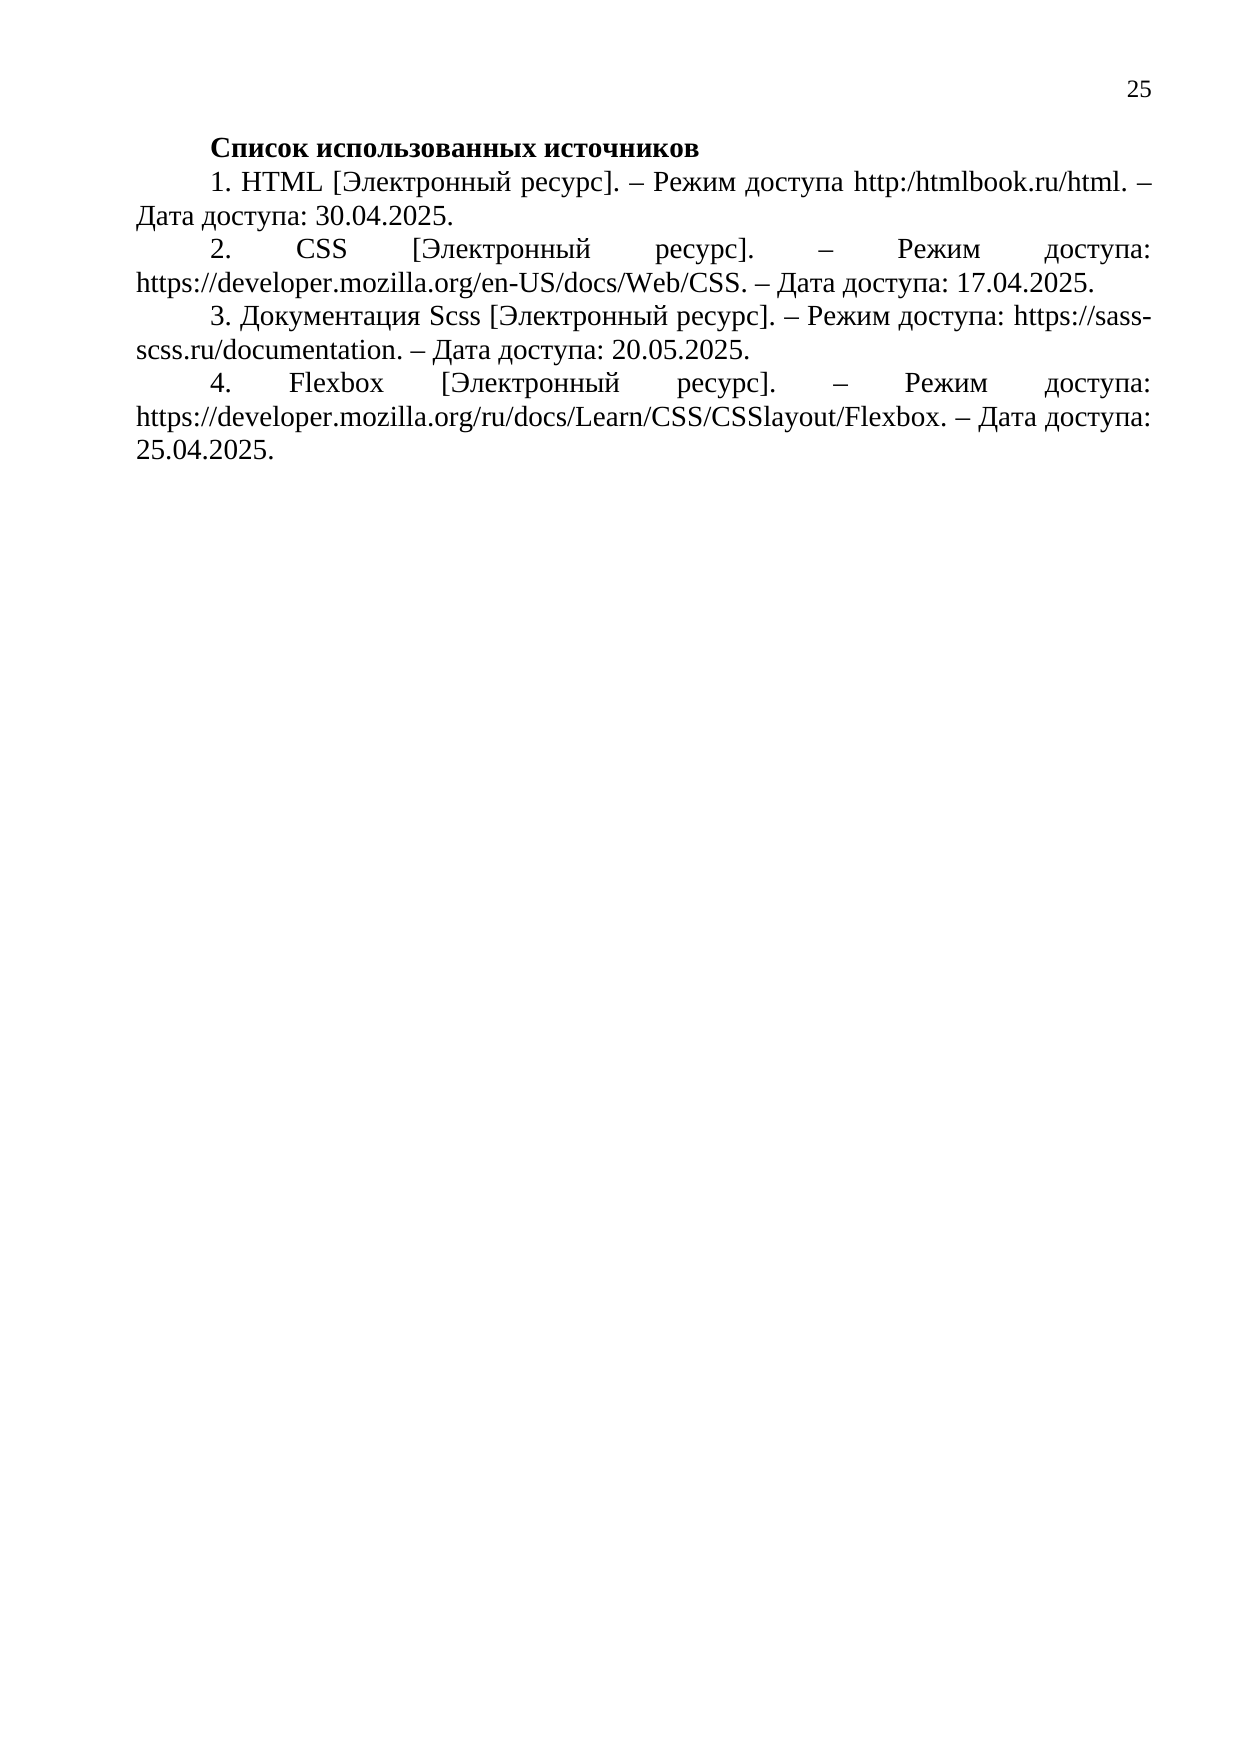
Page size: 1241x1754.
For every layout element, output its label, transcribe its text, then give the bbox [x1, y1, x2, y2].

text 3. Документация Scss [Электронный ресурс]. – Режим доступа: https://sass-scss.ru/documentation. – Дата доступа: 20.05.2025. [136, 298, 1152, 365]
text 1. HTML [Электронный ресурс]. – Режим доступа http:/htmlbook.ru/html. – Дата доступа: 30.04.2025. [136, 164, 1152, 231]
text 2. CSS [Электронный ресурс]. – Режим доступа: https://developer.mozilla.org/en-US/docs/Web/CSS. – Дата доступа: 17.04.2025. [136, 231, 1152, 298]
subtitle Список использованных источников [136, 131, 1152, 164]
text 4. Flexbox [Электронный ресурс]. – Режим доступа: https://developer.mozilla.org/ru/docs/Learn/CSS/CSSlayout/Flexbox. – Дата доступа: 25.04.2025. [136, 365, 1152, 466]
